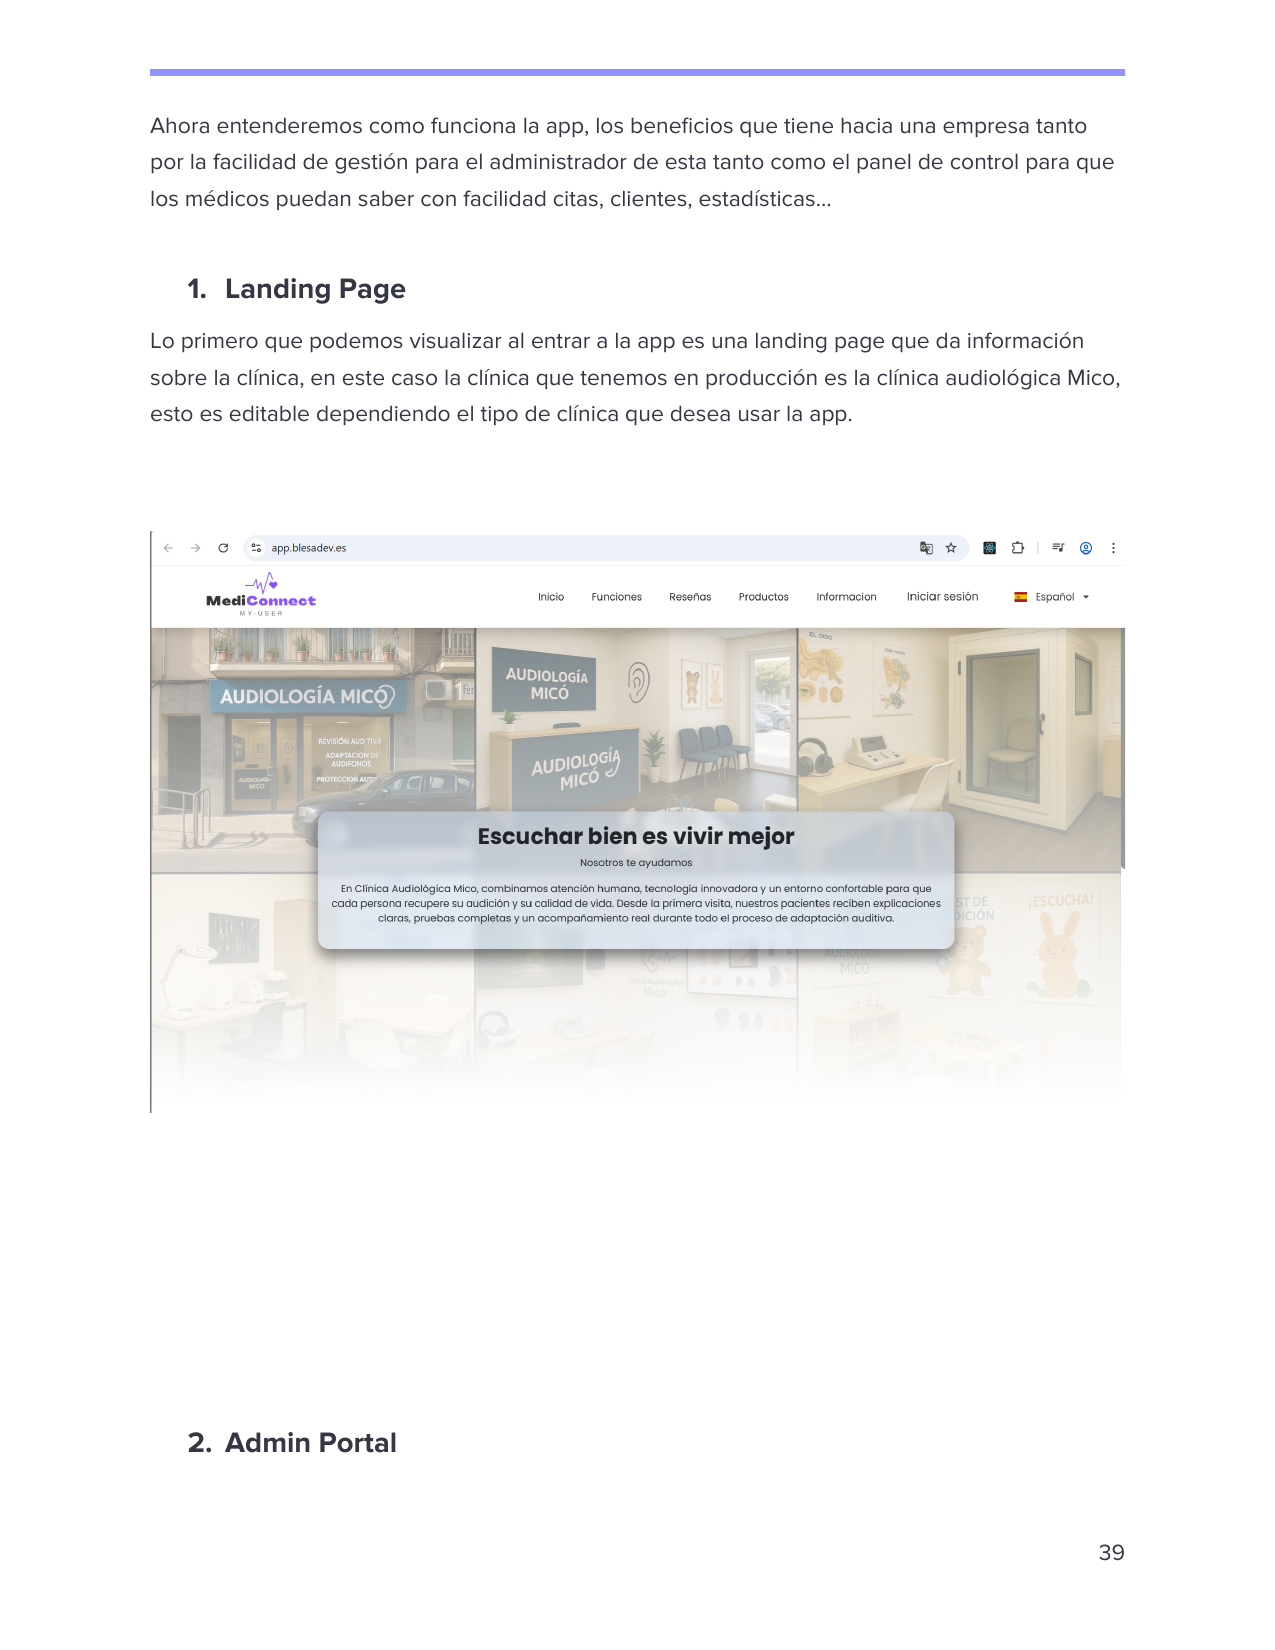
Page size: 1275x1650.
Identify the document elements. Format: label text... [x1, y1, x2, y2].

subtitle Admin Portal [187, 1426, 1125, 1461]
text Lo primero que podemos visualizar al entrar a la app es una landing page que da información sobre la clínica, en este caso la clínica que tenemos en producción es la clínica audiológica Mico, esto es editable dependiendo el tipo de clínica que desea usar la app. [150, 328, 1125, 428]
text Ahora entenderemos como funciona la app, los beneficios que tiene hacia una empresa tanto por la facilidad de gestión para el administrador de esta tanto como el panel de control para que los médicos puedan saber con facilidad citas, clientes, estadísticas… [150, 112, 1125, 213]
picture [150, 69, 1125, 76]
subtitle Landing Page [187, 271, 1125, 307]
picture [150, 531, 1125, 1113]
